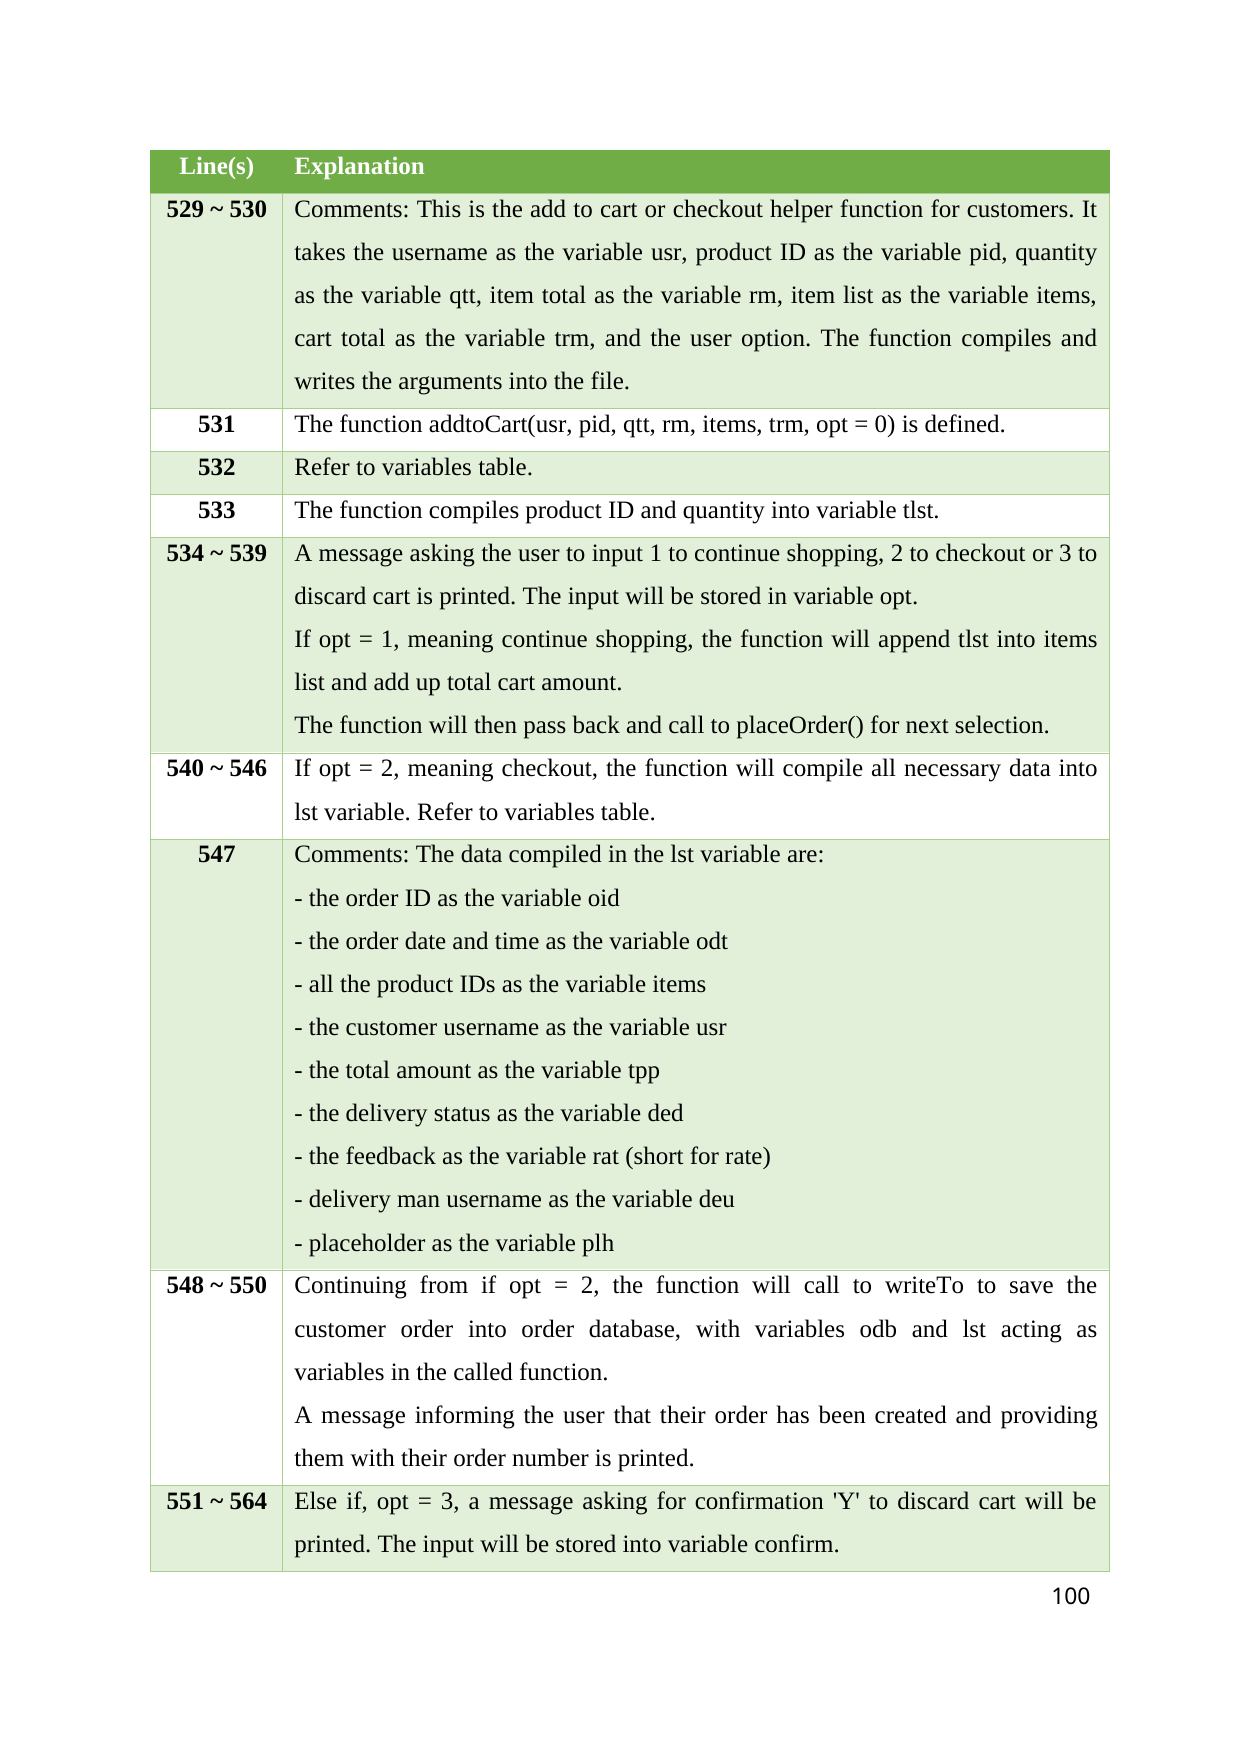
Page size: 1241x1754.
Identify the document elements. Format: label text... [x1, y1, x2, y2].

table_cell Comments: This is the add to cart or checkout helper function for customers. It takes the username as the variable usr, product ID as the variable pid, quantity as the variable qtt, item total as the variable rm, item list as the variable items, cart total as the variable trm, and the user option. The function compiles and writes the arguments into the file. [283, 194, 1109, 408]
table_cell If opt = 2, meaning checkout, the function will compile all necessary data into lst variable. Refer to variables table. [283, 754, 1109, 838]
table_header Line(s) [151, 151, 282, 193]
table_cell 547 [151, 840, 282, 1269]
table_cell 551 ~ 564 [151, 1486, 282, 1571]
table_cell 529 ~ 530 [151, 194, 282, 408]
table_cell The function addtoCart(usr, pid, qtt, rm, items, trm, opt = 0) is defined. [283, 409, 1109, 451]
table_cell The function compiles product ID and quantity into variable tlst. [283, 495, 1109, 537]
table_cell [283, 1486, 1109, 1571]
table_header Explanation [283, 151, 1109, 193]
table_cell 534 ~ 539 [151, 538, 282, 752]
table_cell 532 [151, 452, 282, 494]
table_cell 533 [151, 495, 282, 537]
table_cell Comments: The data compiled in the lst variable are: - the order ID as the variable oid - the order date and time as the variable odt - all the product IDs as the variable items - the customer username as the variable usr - the total amount as the variable tpp - the delivery status as the variable ded - the feedback as the variable rat (short for rate) - delivery man username as the variable deu - placeholder as the variable plh [283, 840, 1109, 1269]
table_cell A message asking the user to input 1 to continue shopping, 2 to checkout or 3 to discard cart is printed. The input will be stored in variable opt. If opt = 1, meaning continue shopping, the function will append tlst into items list and add up total cart amount. The function will then pass back and call to placeOrder() for next selection. [283, 538, 1109, 752]
table_cell Refer to variables table. [283, 452, 1109, 494]
table_cell 540 ~ 546 [151, 754, 282, 838]
table_cell Continuing from if opt = 2, the function will call to writeTo to save the customer order into order database, with variables odb and lst acting as variables in the called function. A message informing the user that their order has been created and providing them with their order number is printed. [283, 1271, 1109, 1485]
table_cell 548 ~ 550 [151, 1271, 282, 1485]
table_cell 531 [151, 409, 282, 451]
